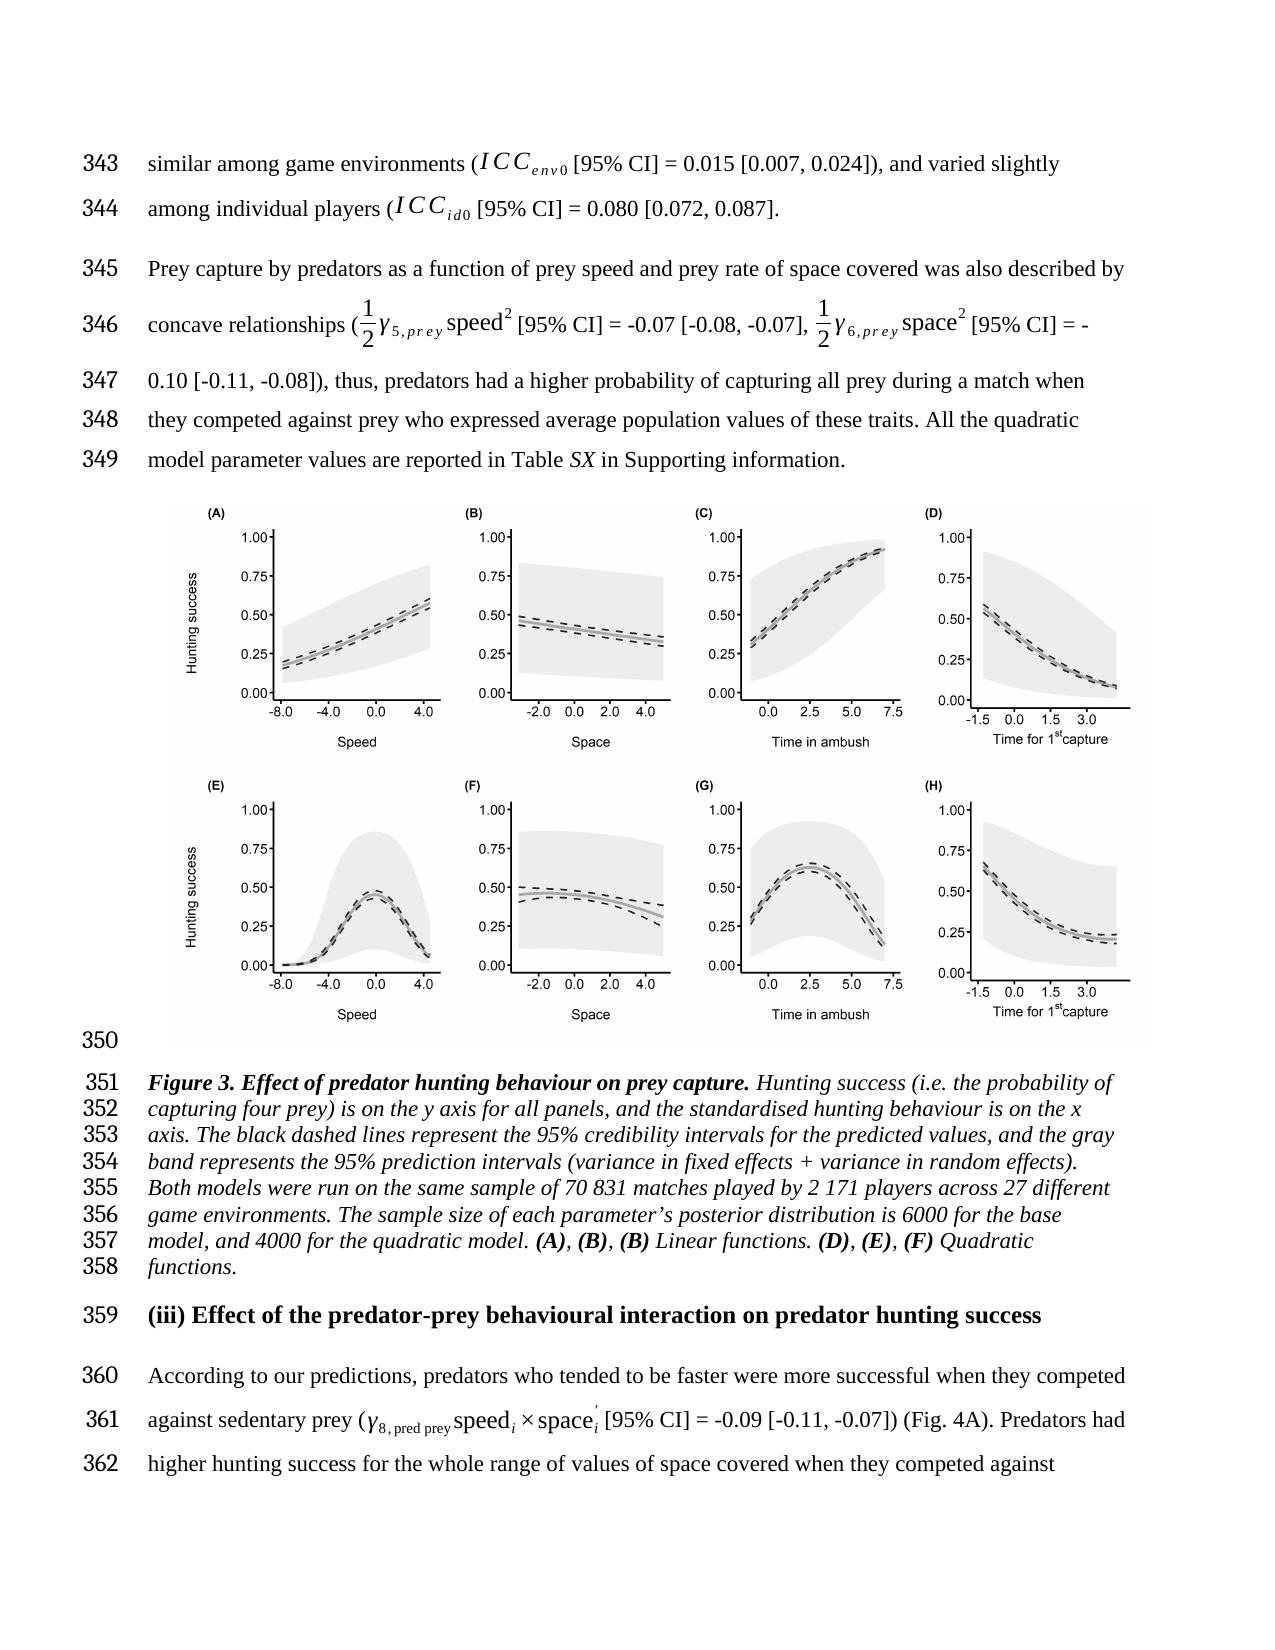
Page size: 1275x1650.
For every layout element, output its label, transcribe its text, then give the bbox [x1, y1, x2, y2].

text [148, 148, 1127, 223]
picture [166, 504, 1146, 1048]
subtitle (iii) Effect of the predator-prey behavioural interaction on predator hunting success [148, 1301, 1127, 1329]
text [148, 1362, 1127, 1476]
text Figure 3. Effect of predator hunting behaviour on prey capture. Hunting success (i.e. the probability of capturing four prey) is on the y axis for all panels, and the standardised hunting behaviour is on the x axis. The black dashed lines represent the 95% credibility intervals for the predicted values, and the gray band represents the 95% prediction intervals (variance in fixed effects + variance in random effects). Both models were run on the same sample of 70 831 matches played by 2 171 players across 27 different game environments. The sample size of each parameter’s posterior distribution is 6000 for the base model, and 4000 for the quadratic model. (A), (B), (B) Linear functions. (D), (E), (F) Quadratic functions. [148, 1069, 1127, 1280]
text Prey capture by predators as a function of prey speed and prey rate of space covered was also described by concave relationships ( [95% CI] = -0.07 [-0.08, -0.07], [95% CI] = -0.10 [-0.11, -0.08]), thus, predators had a higher probability of capturing all prey during a match when they competed against prey who expressed average population values of these traits. All the quadratic model parameter values are reported in Table SX in Supporting information. [148, 255, 1127, 472]
